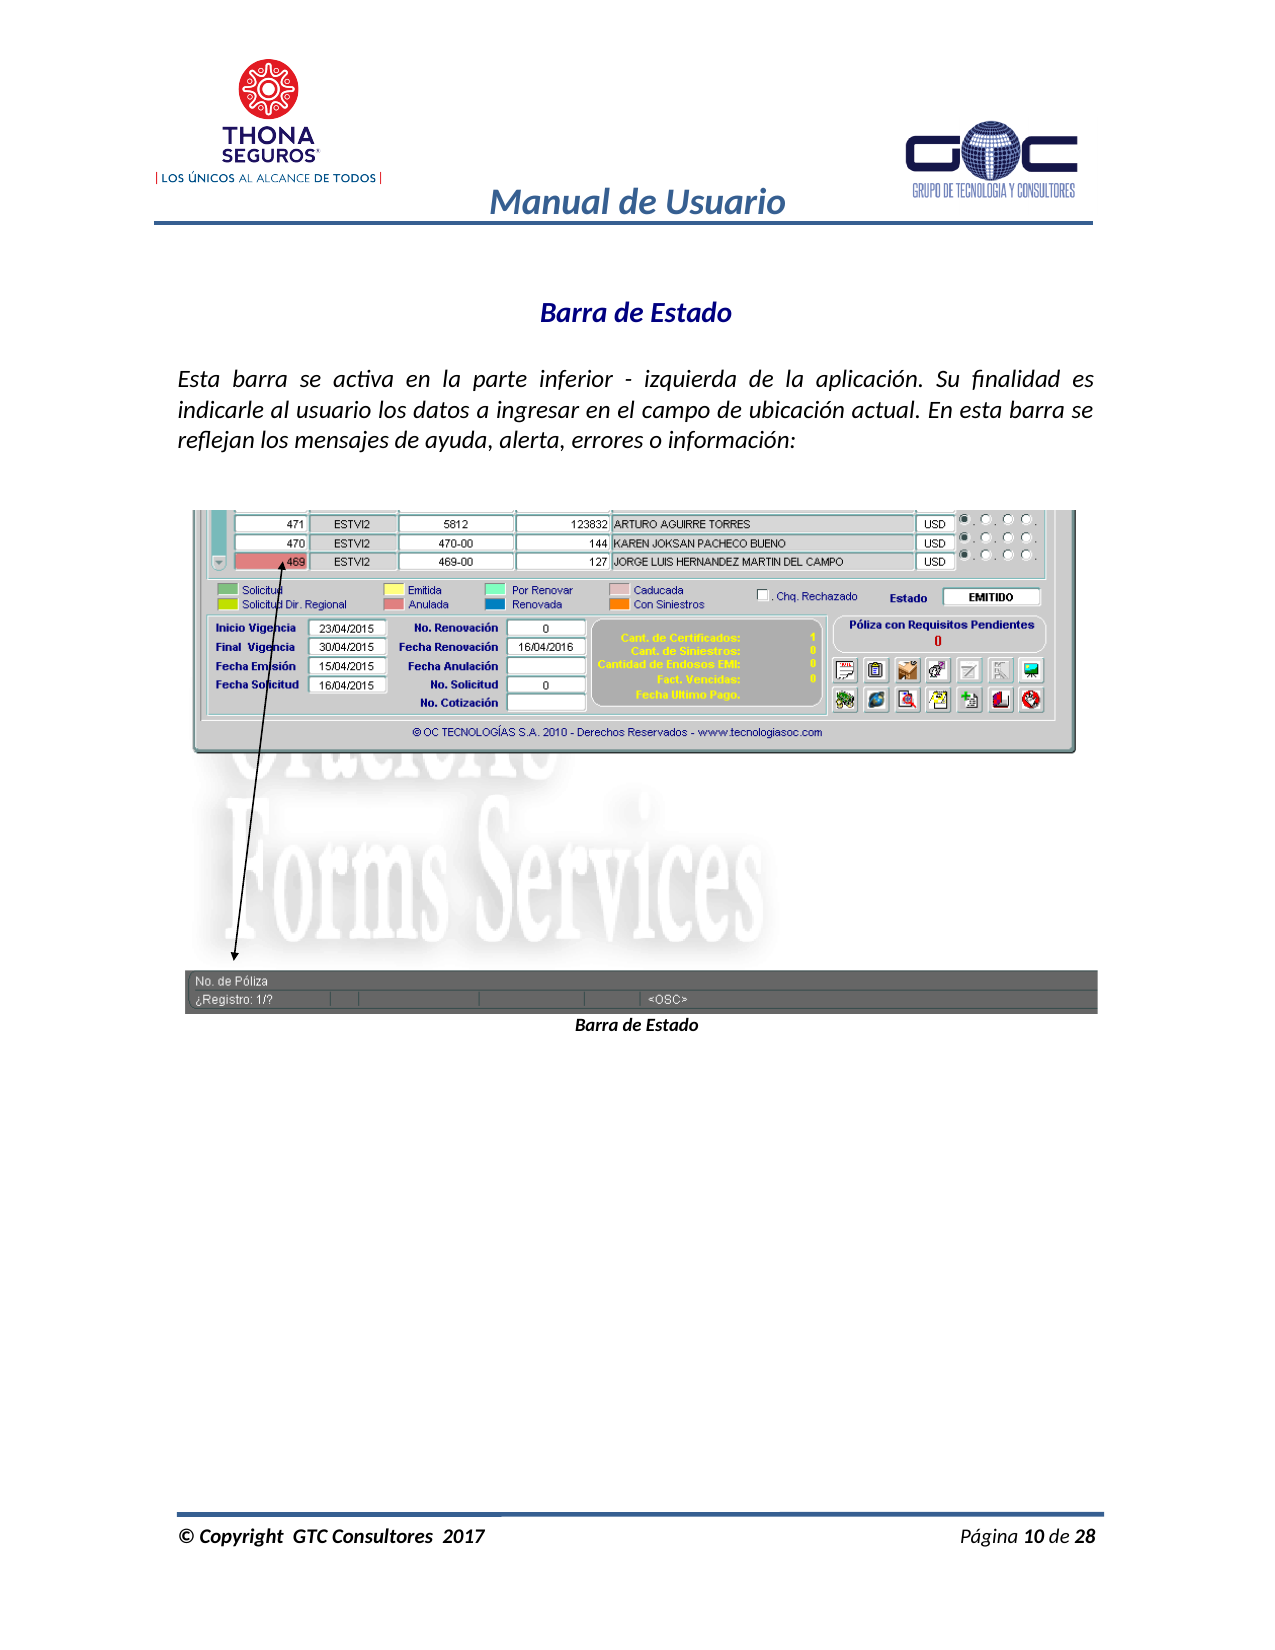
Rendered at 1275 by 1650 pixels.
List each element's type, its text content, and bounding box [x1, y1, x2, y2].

picture [154, 45, 386, 210]
picture [891, 117, 1098, 215]
text Barra de Estado [177, 1014, 1098, 1036]
picture [177, 510, 1098, 1014]
subtitle Barra de Estado [177, 294, 1098, 330]
text Esta barra se activa en la parte inferior - izquierda de la aplicación. Su finalidad es indicarle al usuario los datos a ingresar en el campo de ubicación actual. En esta barra se reflejan los mensajes de ayuda, alerta, errores o información: [177, 363, 1098, 455]
